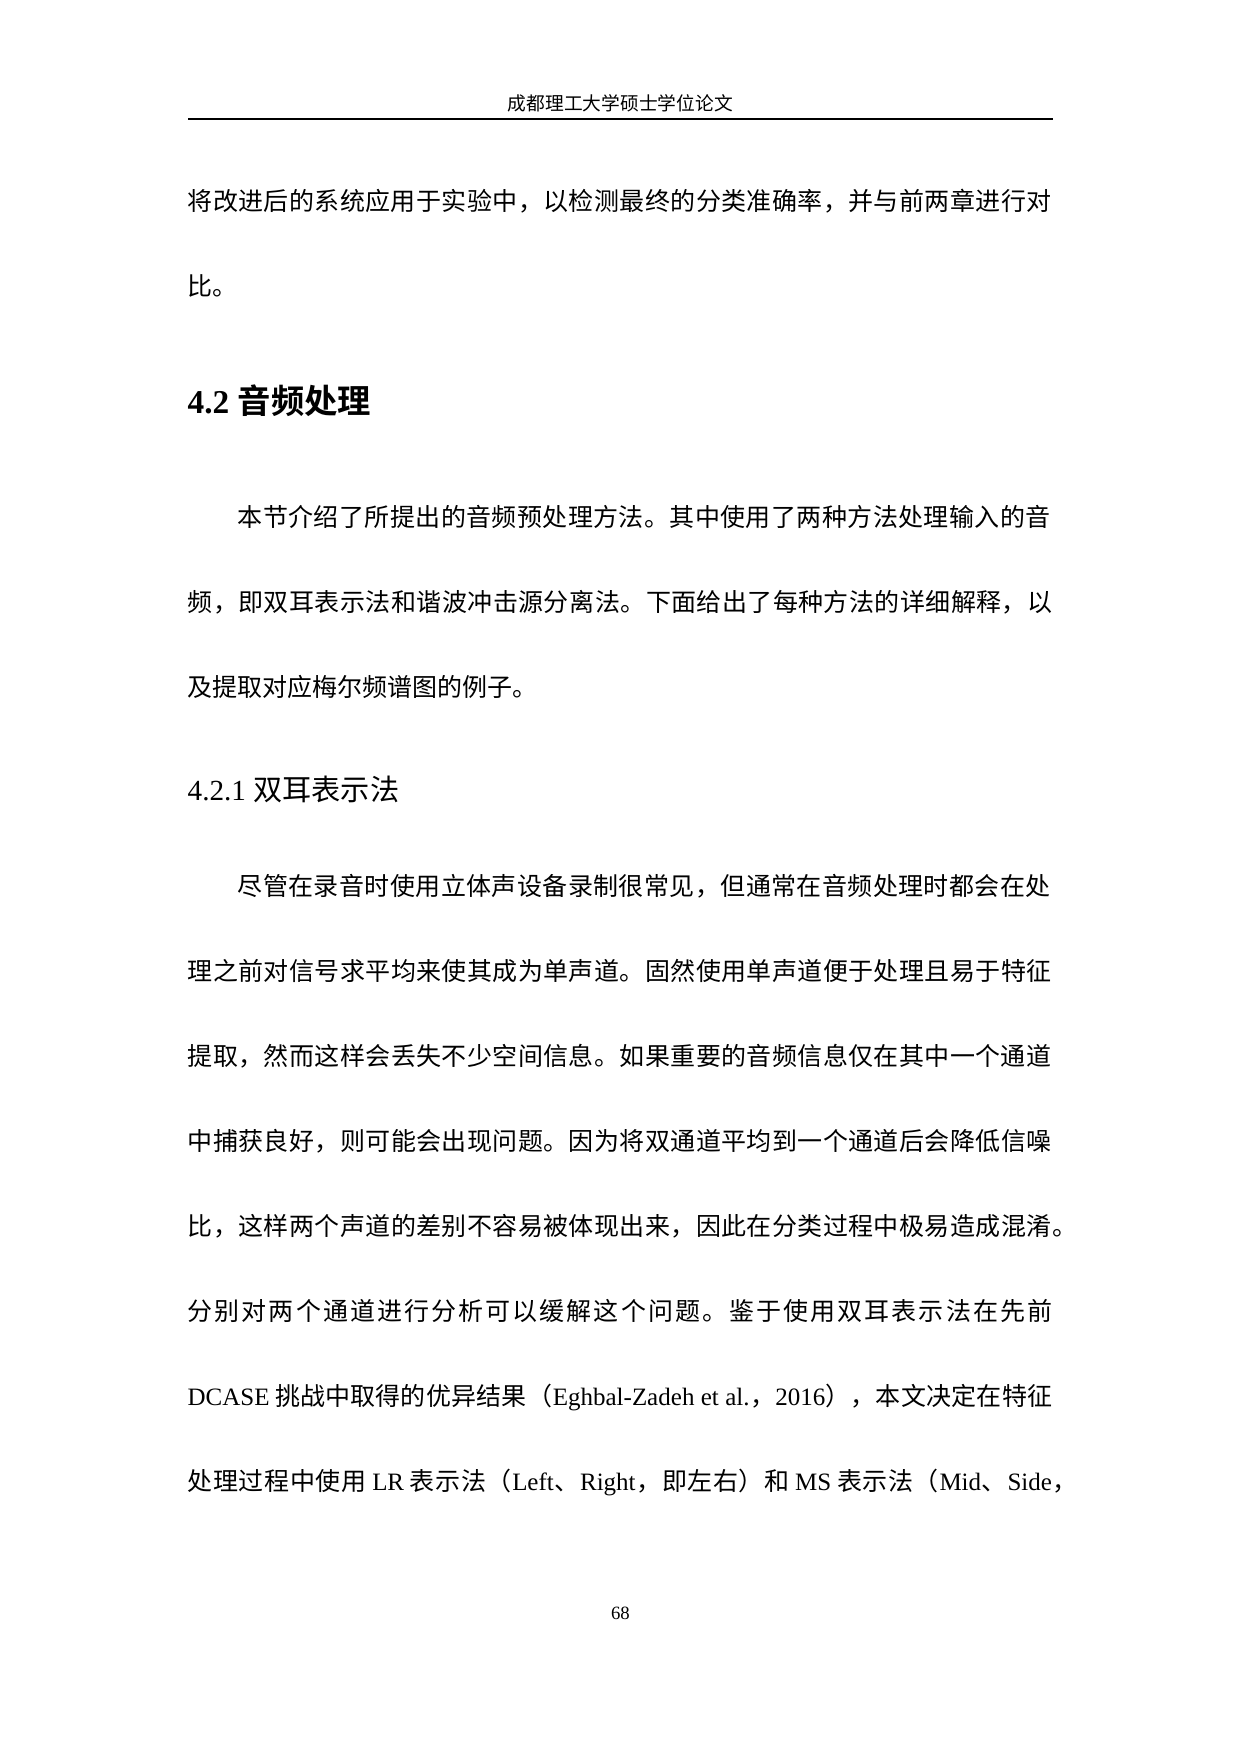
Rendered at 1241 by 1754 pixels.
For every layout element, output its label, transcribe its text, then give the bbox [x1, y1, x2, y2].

subtitle 4.2.1 双耳表示法 [187, 754, 1053, 822]
text 本节介绍了所提出的音频预处理方法。其中使用了两种方法处理输入的音频，即双耳表示法和谐波冲击源分离法。下面给出了每种方法的详细解释，以及提取对应梅尔频谱图的例子。 [187, 482, 1053, 720]
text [187, 851, 1053, 1513]
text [187, 166, 1053, 318]
subtitle 4.2 音频处理 [187, 365, 1053, 433]
